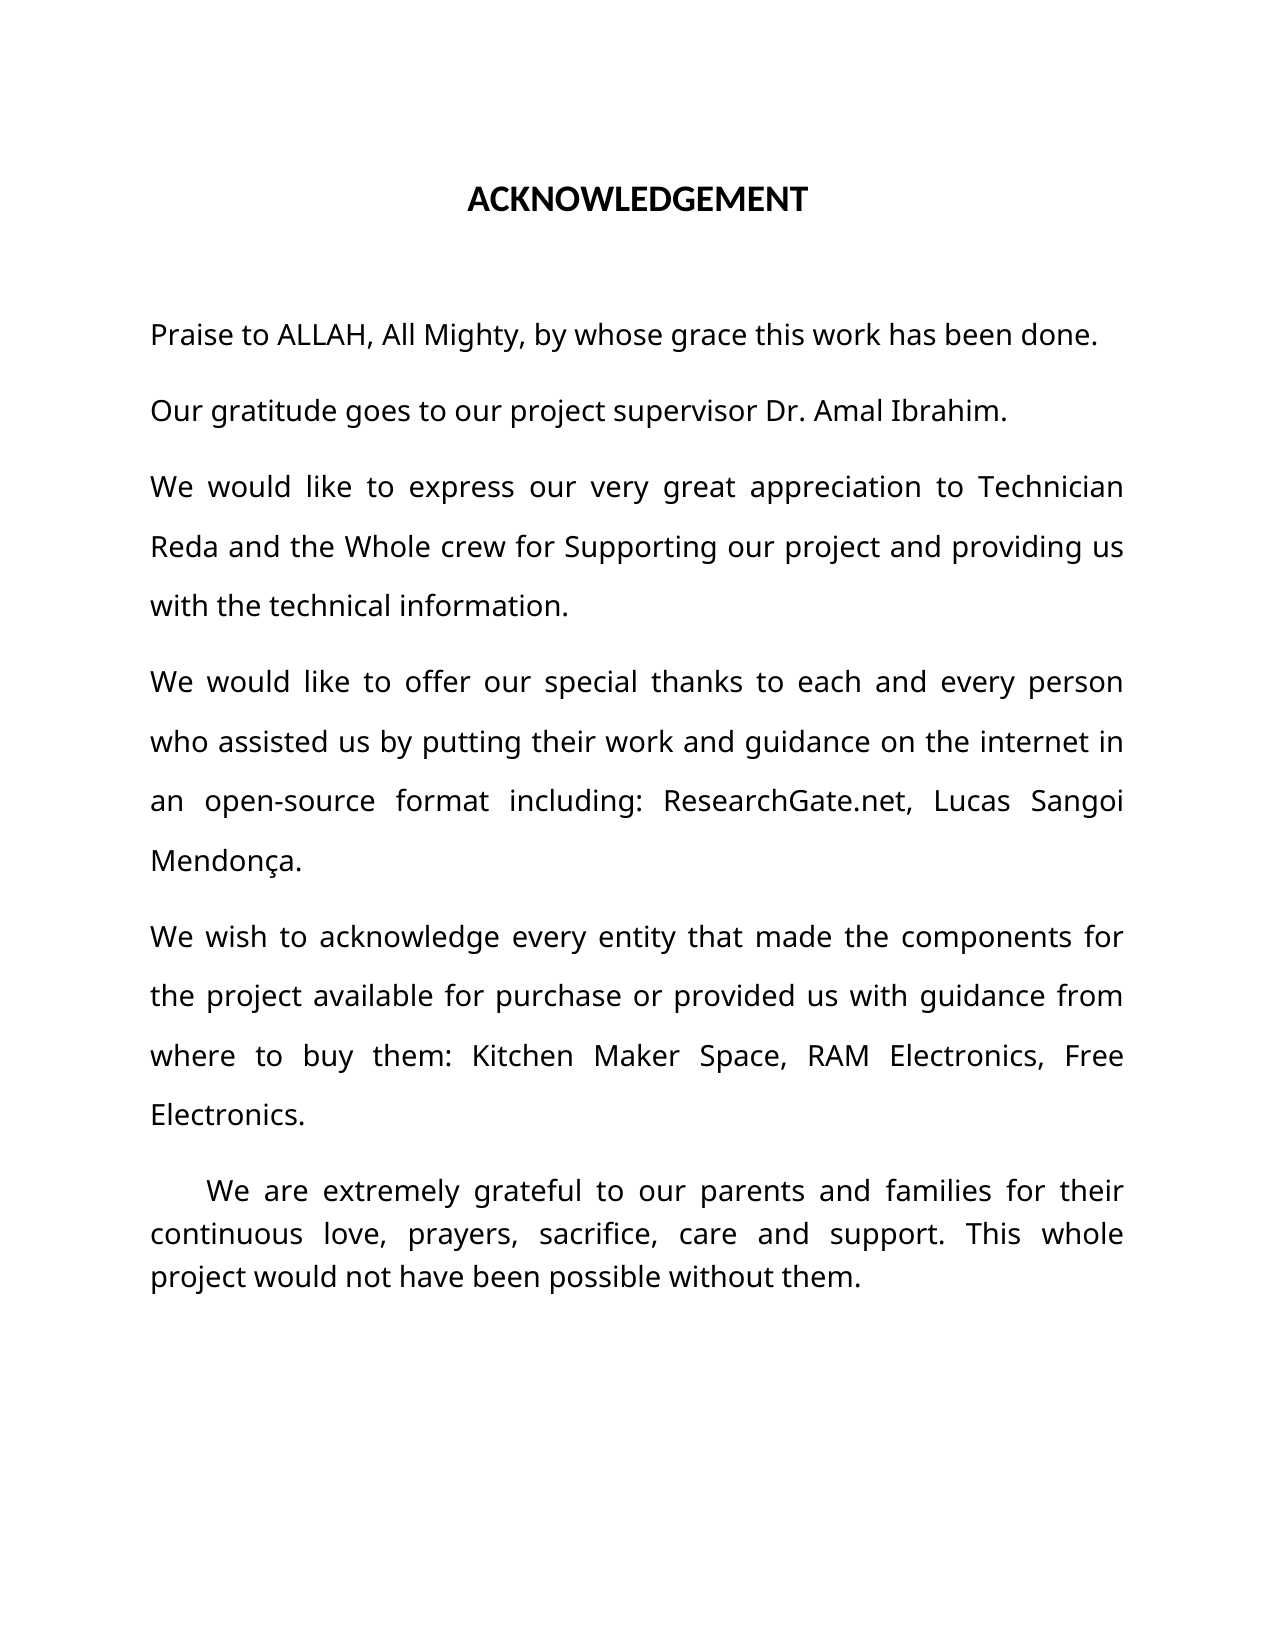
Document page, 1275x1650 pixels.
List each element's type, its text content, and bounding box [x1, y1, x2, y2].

text We wish to acknowledge every entity that made the components for the project available for purchase or provided us with guidance from where to buy them: Kitchen Maker Space, RAM Electronics, Free Electronics. [150, 916, 1126, 1134]
text We are extremely grateful to our parents and families for their continuous love, prayers, sacrifice, care and support. This whole project would not have been possible without them. [150, 1171, 1126, 1296]
text We would like to offer our special thanks to each and every person who assisted us by putting their work and guidance on the internet in an open-source format including: ResearchGate.net, Lucas Sangoi Mendonça. [150, 661, 1126, 879]
text We would like to express our very great appreciation to Technician Reda and the Whole crew for Supporting our project and providing us with the technical information. [150, 466, 1126, 625]
text Our gratitude goes to our project supervisor Dr. Amal Ibrahim. [150, 390, 1126, 430]
text Praise to ALLAH, All Mighty, by whose grace this work has been done. [150, 314, 1126, 354]
subtitle ACKNOWLEDGEMENT [150, 175, 1126, 221]
